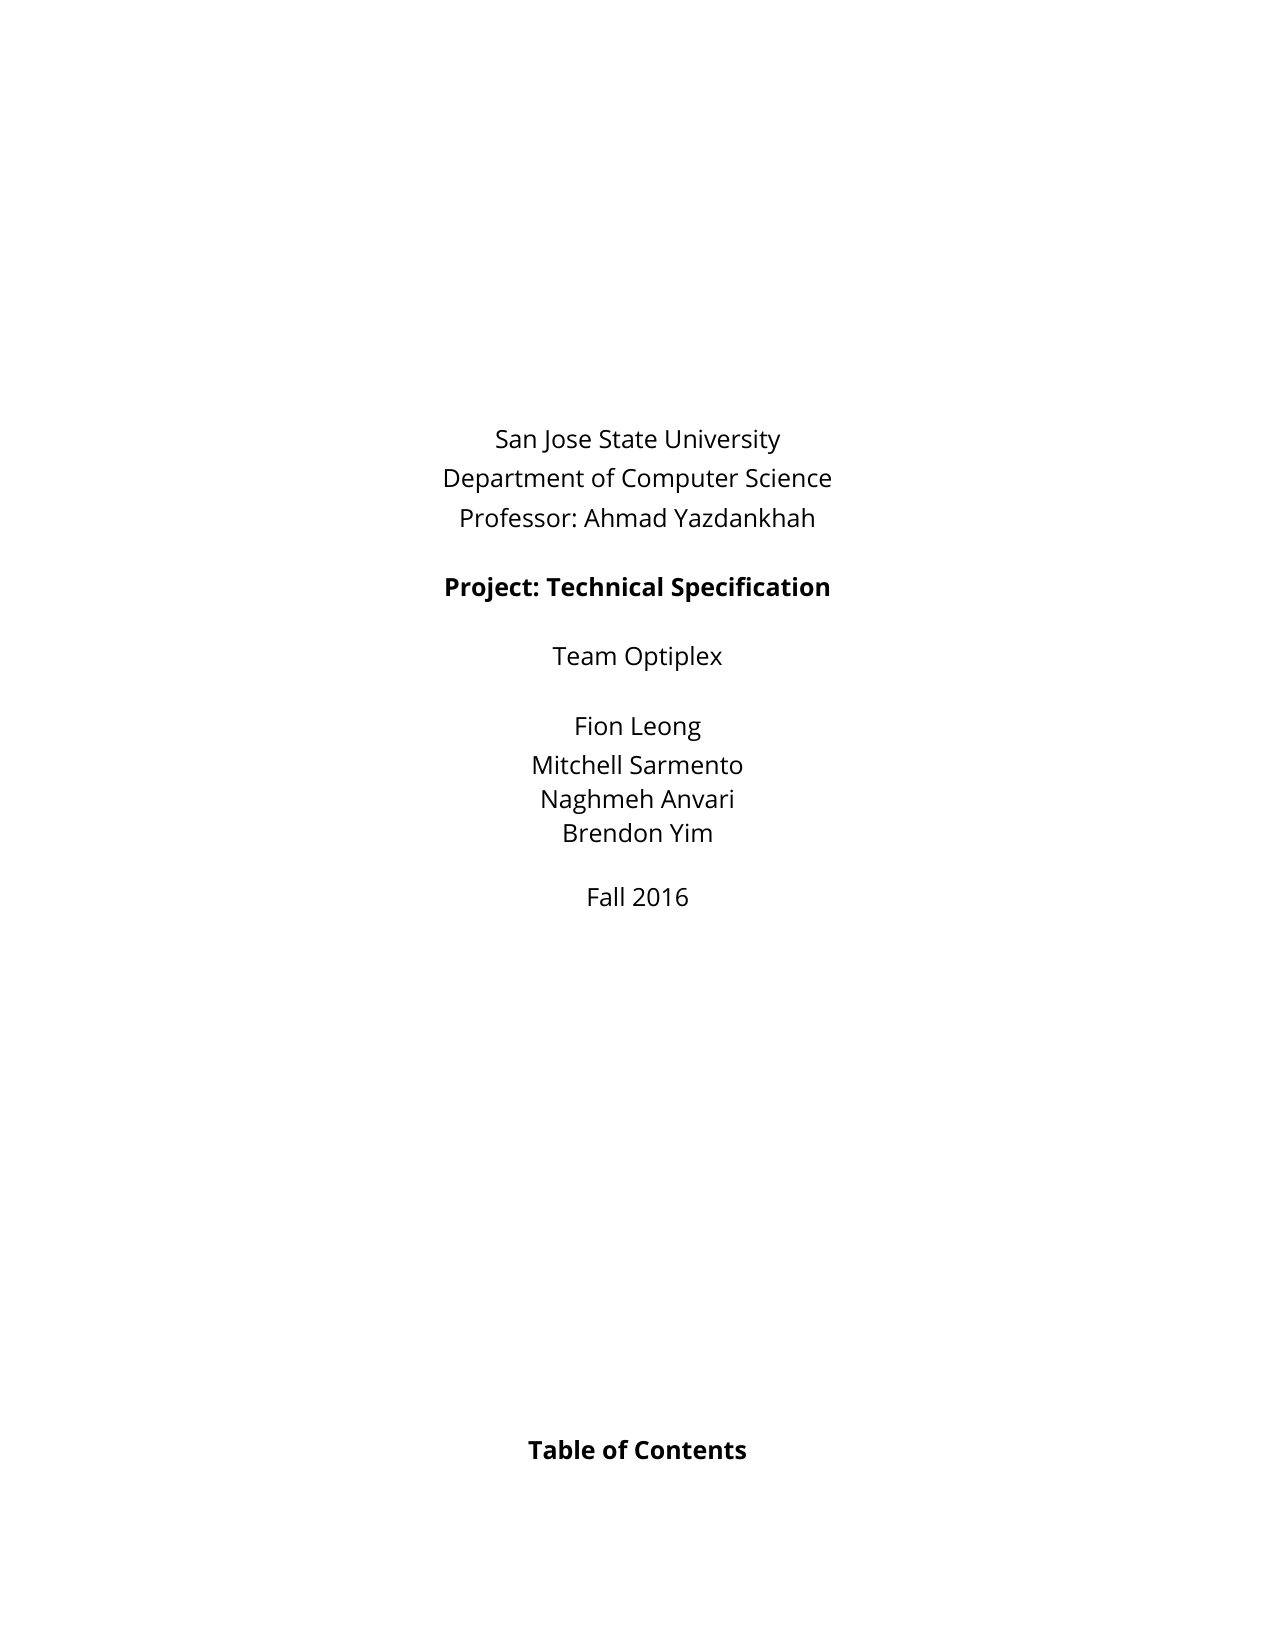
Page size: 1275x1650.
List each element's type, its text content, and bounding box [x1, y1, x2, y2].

text Fion Leong [150, 708, 1125, 742]
text Professor: Ahmad Yazdankhah [150, 500, 1125, 534]
text Naghmeh Anvari [150, 782, 1125, 816]
text Mitchell Sarmento [150, 747, 1125, 782]
text Department of Computer Science [150, 461, 1125, 495]
text Brendon Yim [150, 816, 1125, 850]
text Project: Technical Specification [150, 569, 1125, 604]
text Fall 2016 [150, 880, 1125, 914]
text Table of Contents [150, 1433, 1125, 1467]
text San Jose State University [150, 422, 1125, 456]
text Team Optiplex [150, 639, 1125, 673]
